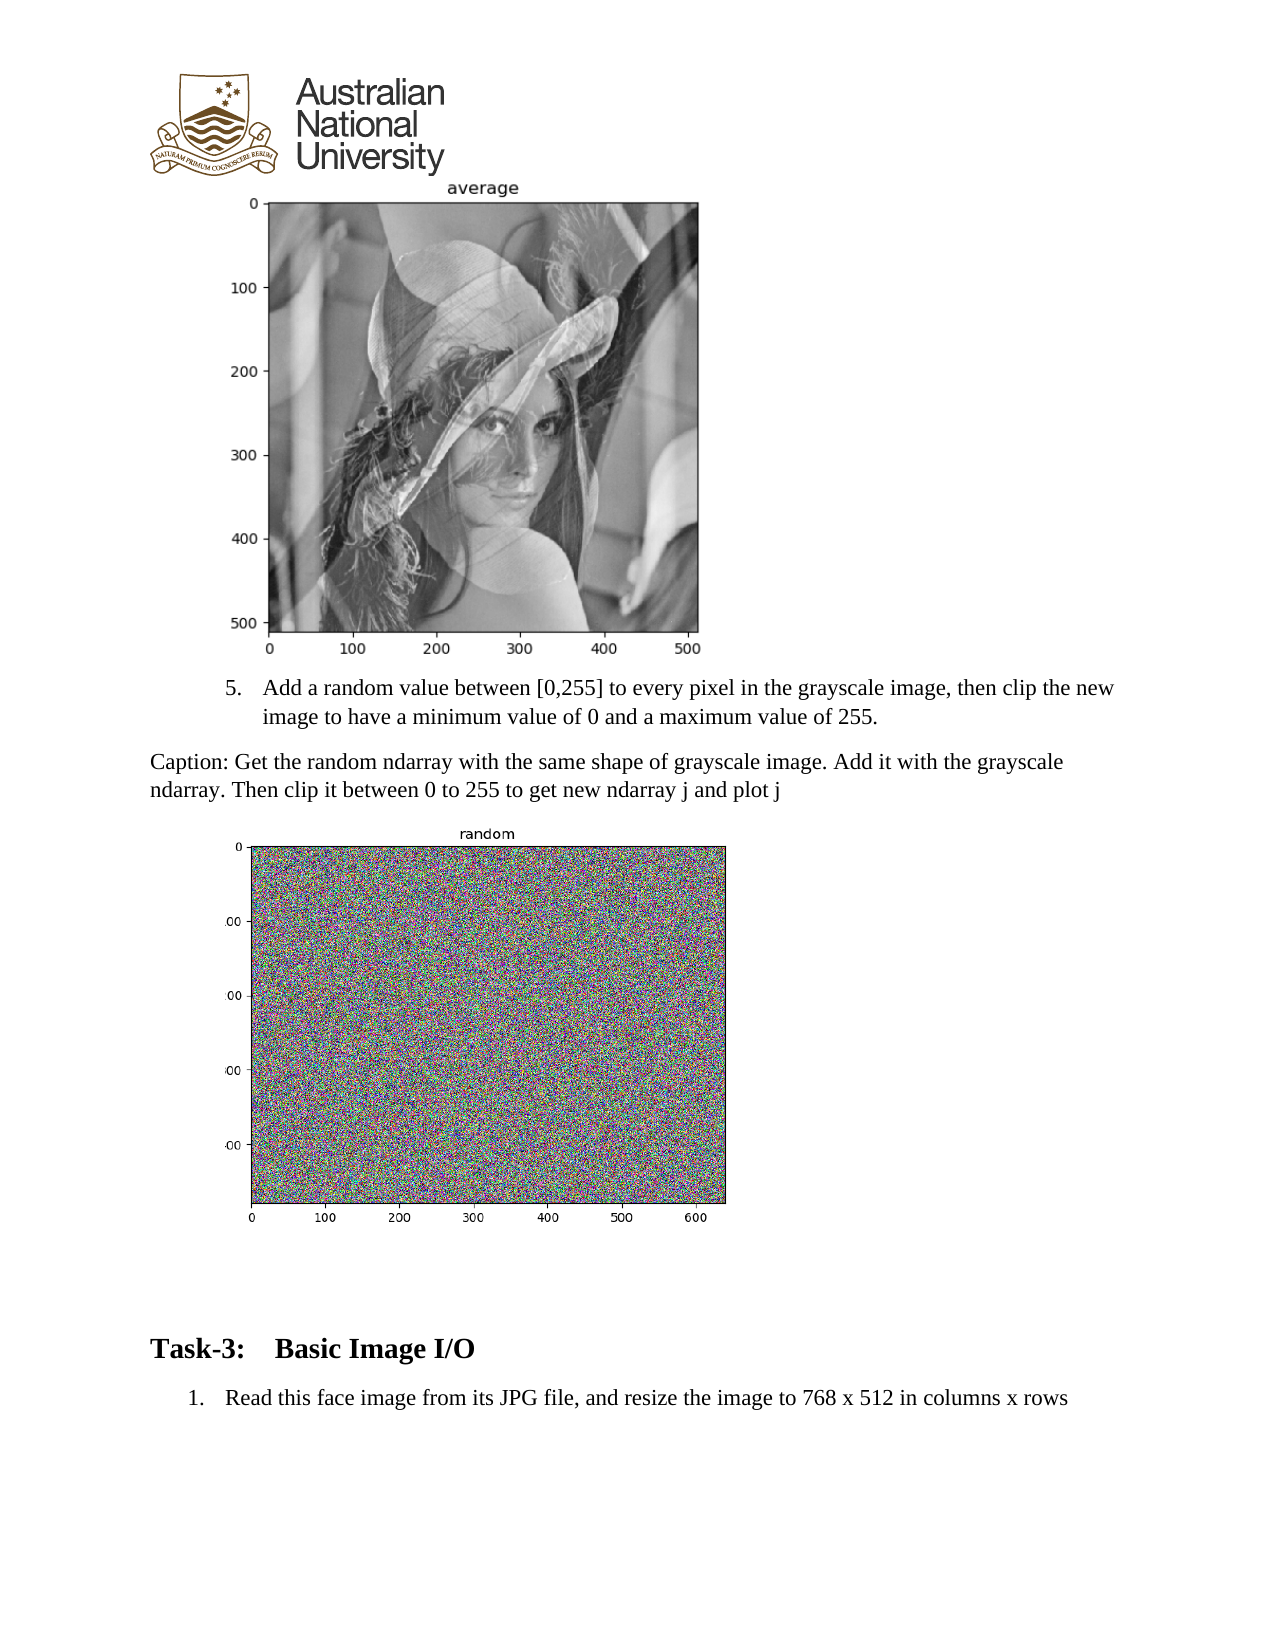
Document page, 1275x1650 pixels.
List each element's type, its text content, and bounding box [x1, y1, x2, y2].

list Add a random value between [0,255] to every pixel in the grayscale image, then clip the new image to have a minimum value of 0 and a maximum value of 255. [225, 674, 1125, 729]
picture [225, 821, 732, 1223]
text Task-3: Basic Image I/O [150, 1331, 1125, 1365]
picture [225, 176, 726, 656]
text Caption: Get the random ndarray with the same shape of grayscale image. Add it with the grayscale ndarray. Then clip it between 0 to 255 to get new ndarray j and plot j [150, 748, 1125, 803]
list Read this face image from its JPG file, and resize the image to 768 x 512 in columns x rows [187, 1384, 1125, 1411]
